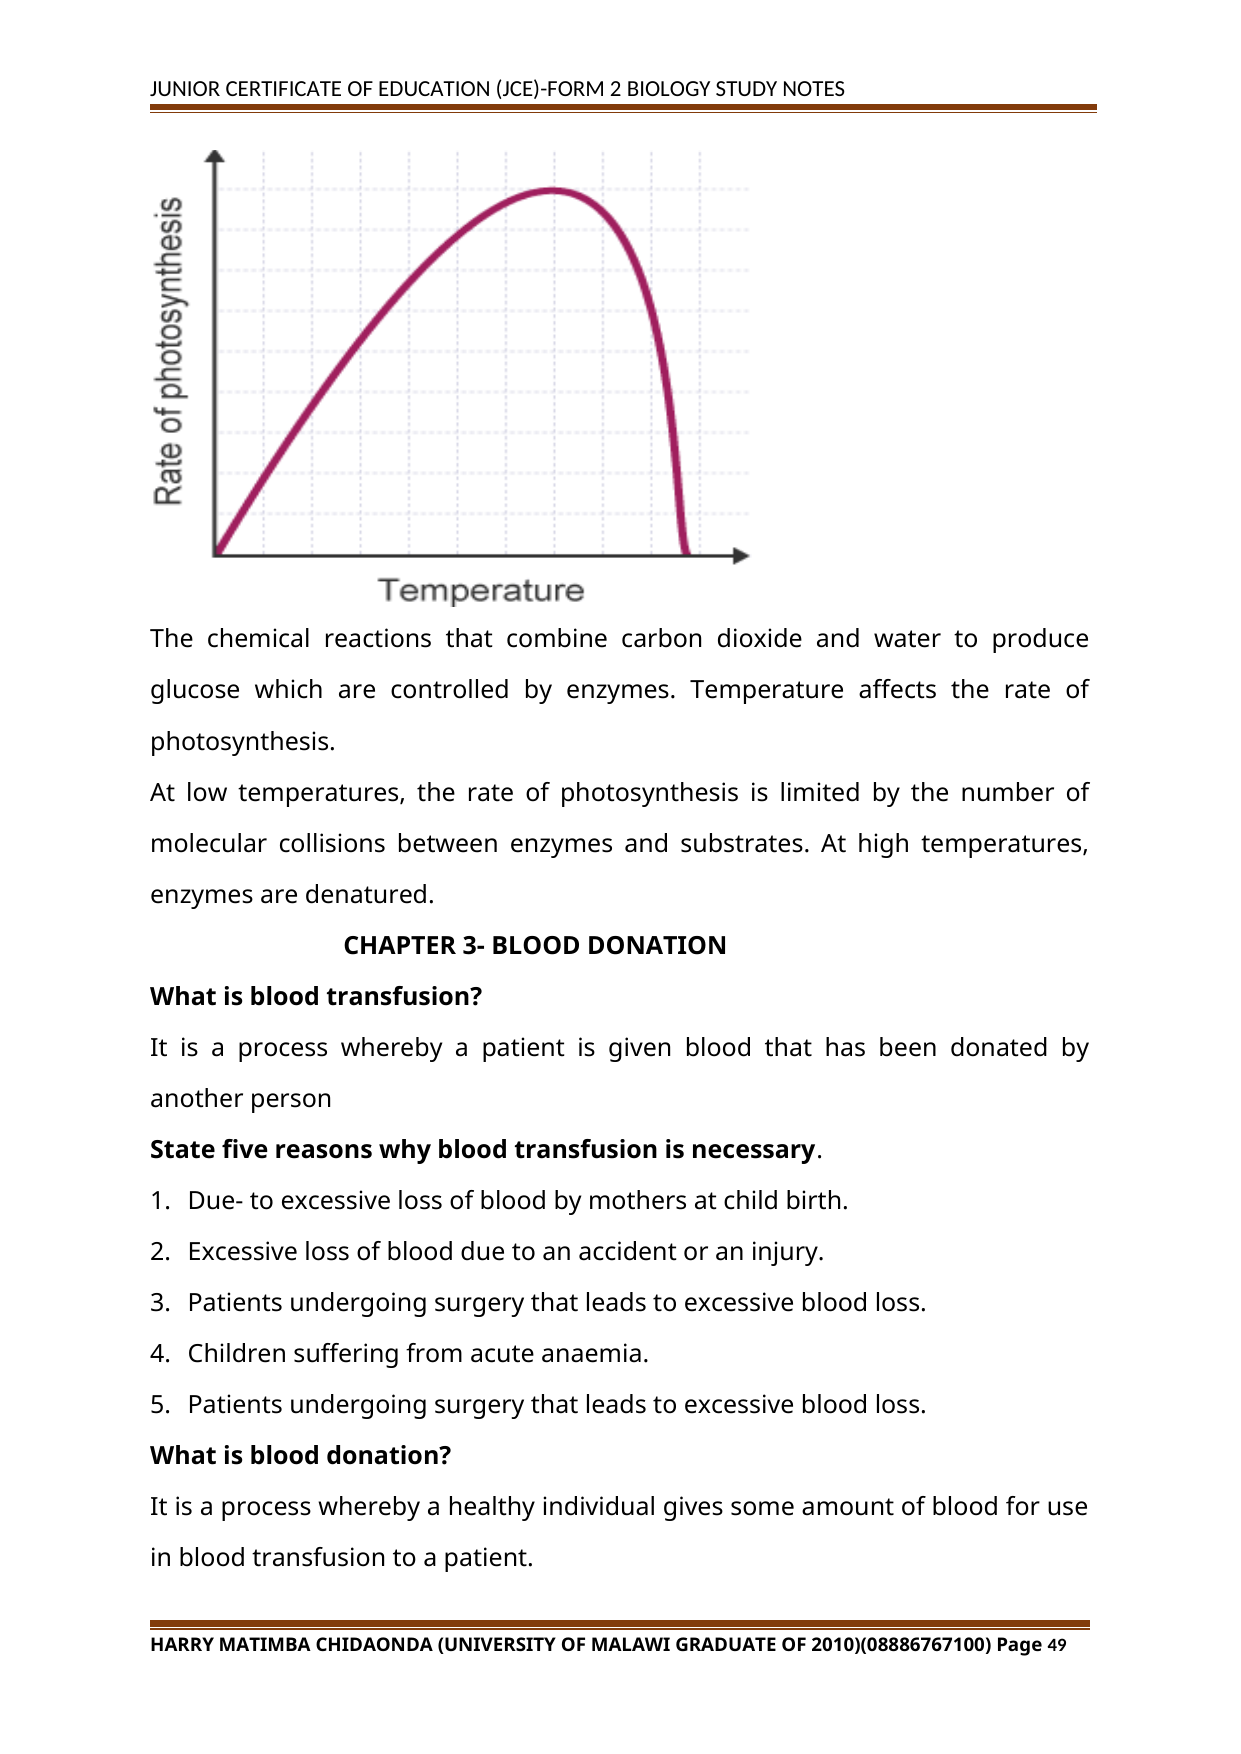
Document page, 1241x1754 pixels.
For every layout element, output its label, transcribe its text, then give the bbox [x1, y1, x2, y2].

list Patients undergoing surgery that leads to excessive blood loss. [150, 1284, 1090, 1319]
list The chemical reactions that combine carbon dioxide and water to produce glucose which are controlled by enzymes. Temperature affects the rate of photosynthesis. [150, 621, 1090, 757]
list It is a process whereby a healthy individual gives some amount of blood for use in blood transfusion to a patient. [150, 1489, 1090, 1574]
text State five reasons why blood transfusion is necessary. [150, 1131, 1090, 1166]
text It is a process whereby a patient is given blood that has been donated by another person [150, 1029, 1090, 1114]
list Excessive loss of blood due to an accident or an injury. [150, 1233, 1090, 1268]
list Patients undergoing surgery that leads to excessive blood loss. [150, 1387, 1090, 1421]
text What is blood transfusion? [150, 978, 1090, 1012]
list At low temperatures, the rate of photosynthesis is limited by the number of molecular collisions between enzymes and substrates. At high temperatures, enzymes are denatured. [150, 774, 1090, 910]
text What is blood donation? [150, 1438, 1090, 1472]
list Children suffering from acute anaemia. [150, 1336, 1090, 1370]
list Due- to excessive loss of blood by mothers at child birth. [150, 1182, 1090, 1217]
list CHAPTER 3- BLOOD DONATION [187, 927, 1090, 961]
picture [150, 150, 764, 607]
